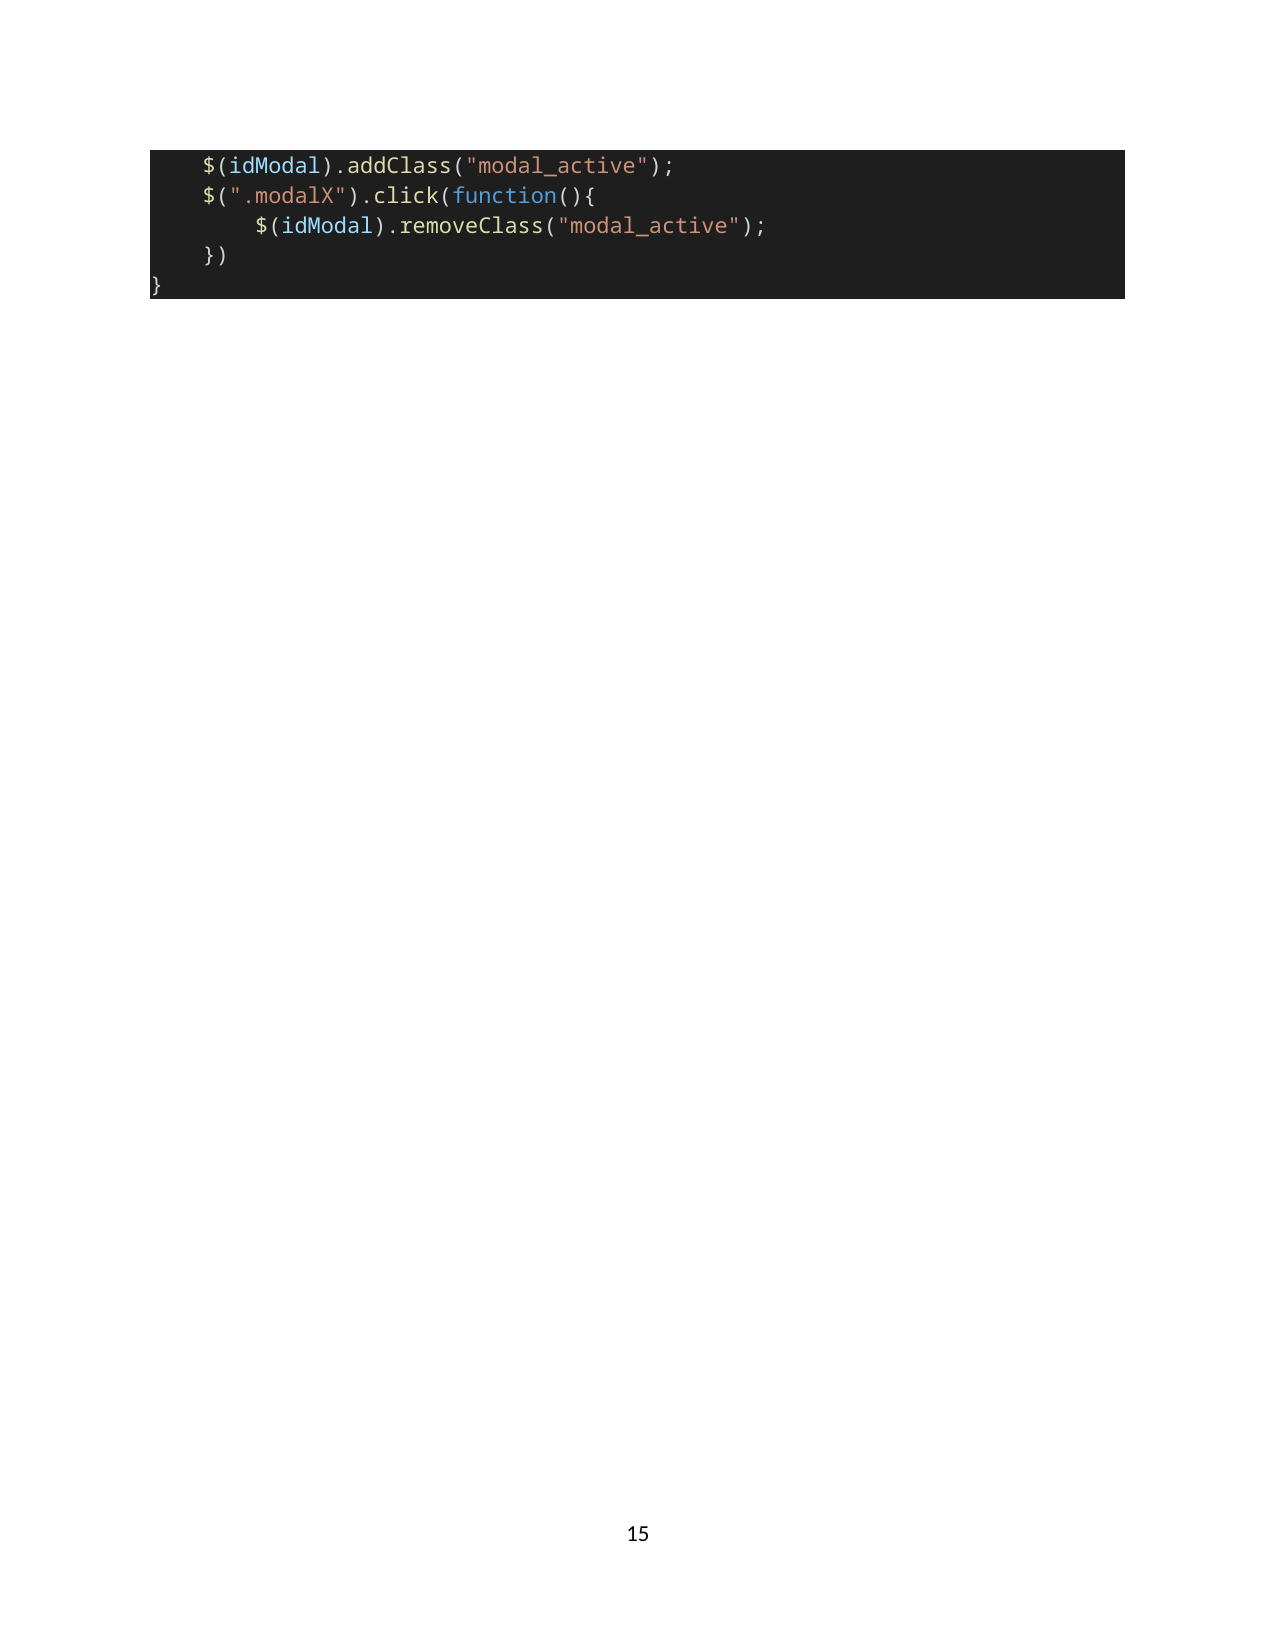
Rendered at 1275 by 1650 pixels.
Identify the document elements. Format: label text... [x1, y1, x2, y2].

text $(idModal).removeClass("modal_active"); [150, 209, 1125, 239]
text }) [150, 239, 1125, 269]
text $(".modalX").click(function(){ [150, 180, 1125, 209]
text $(idModal).addClass("modal_active"); [150, 150, 1125, 180]
text } [150, 269, 1125, 299]
